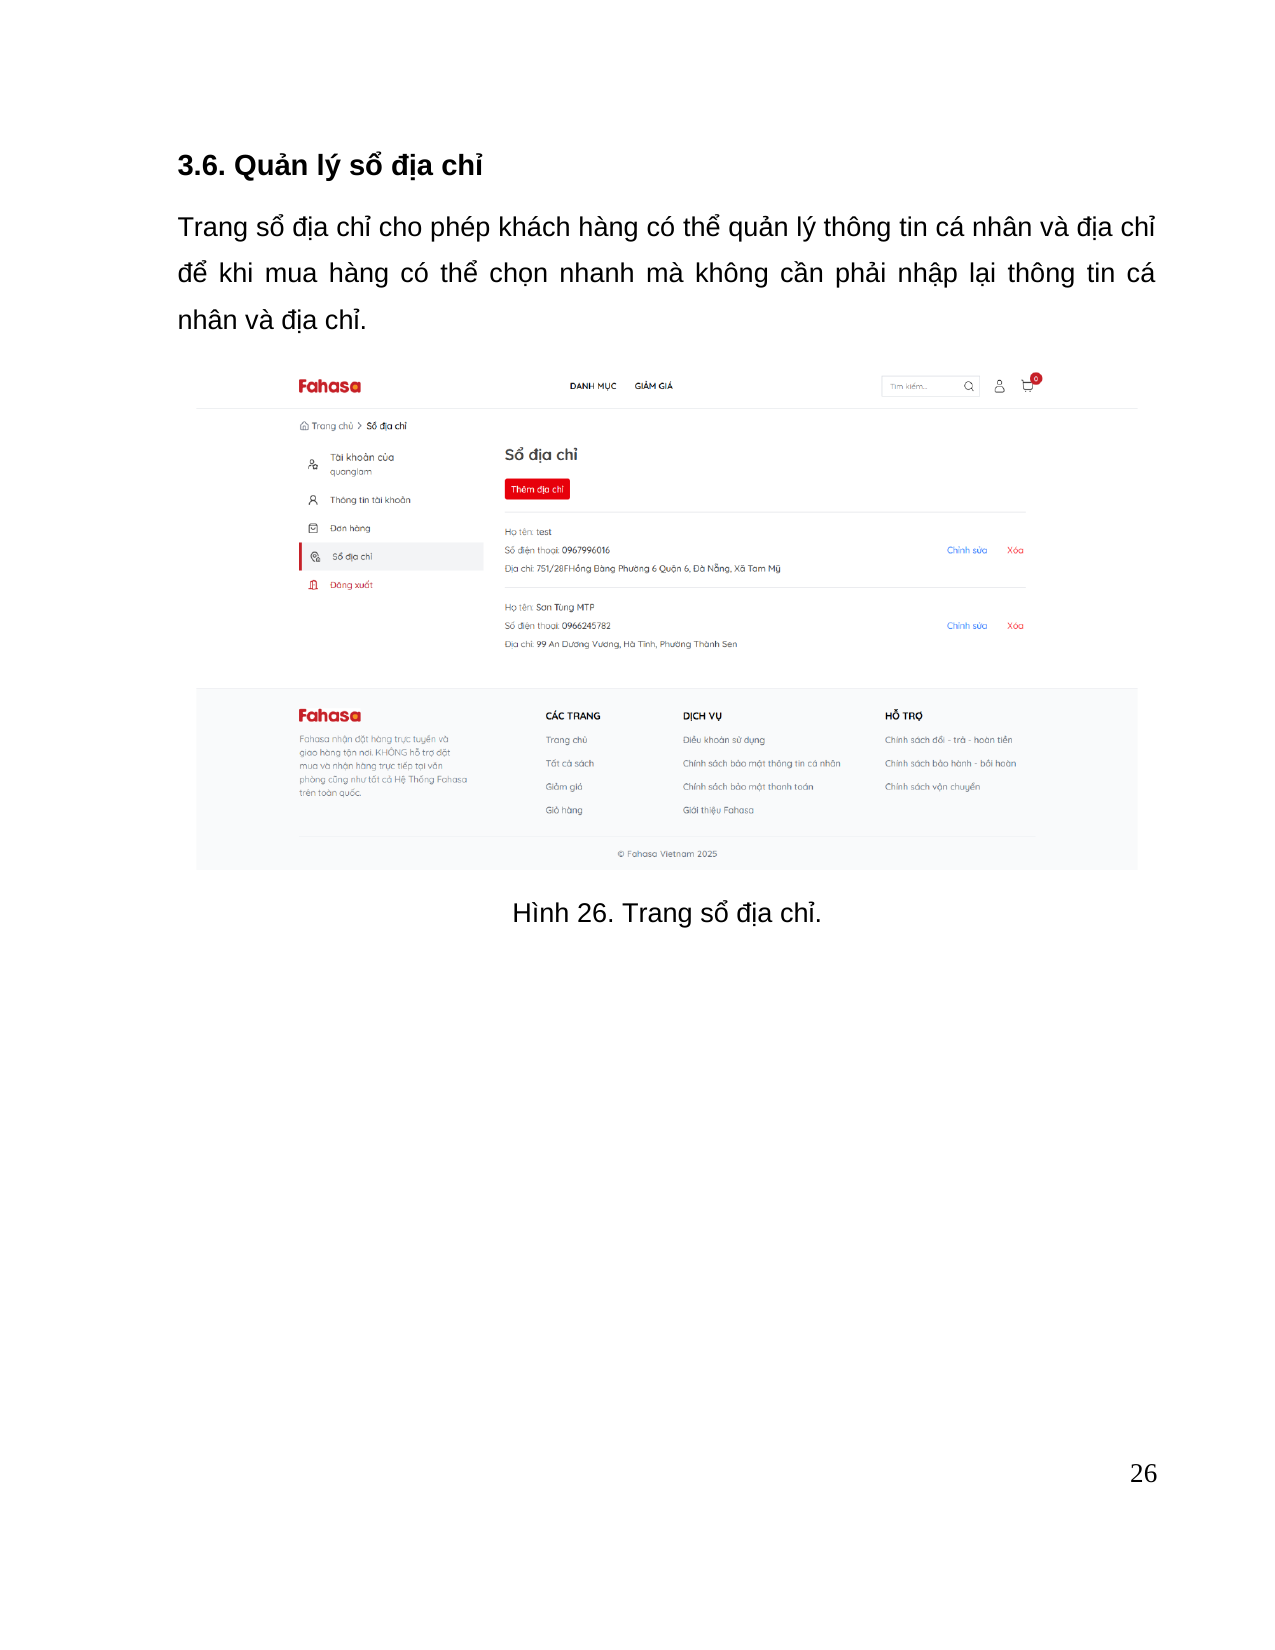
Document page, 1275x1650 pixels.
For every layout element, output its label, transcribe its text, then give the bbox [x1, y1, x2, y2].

picture [196, 363, 1138, 870]
text Trang sổ địa chỉ cho phép khách hàng có thể quản lý thông tin cá nhân và địa chỉ để khi mua hàng có thể chọn nhanh mà không cần phải nhập lại thông tin cá nhân và địa chỉ. [177, 211, 1157, 336]
subtitle 3.6. Quản lý sổ địa chỉ [177, 148, 1157, 181]
text Hình 26. Trang sổ địa chỉ. [177, 897, 1157, 928]
